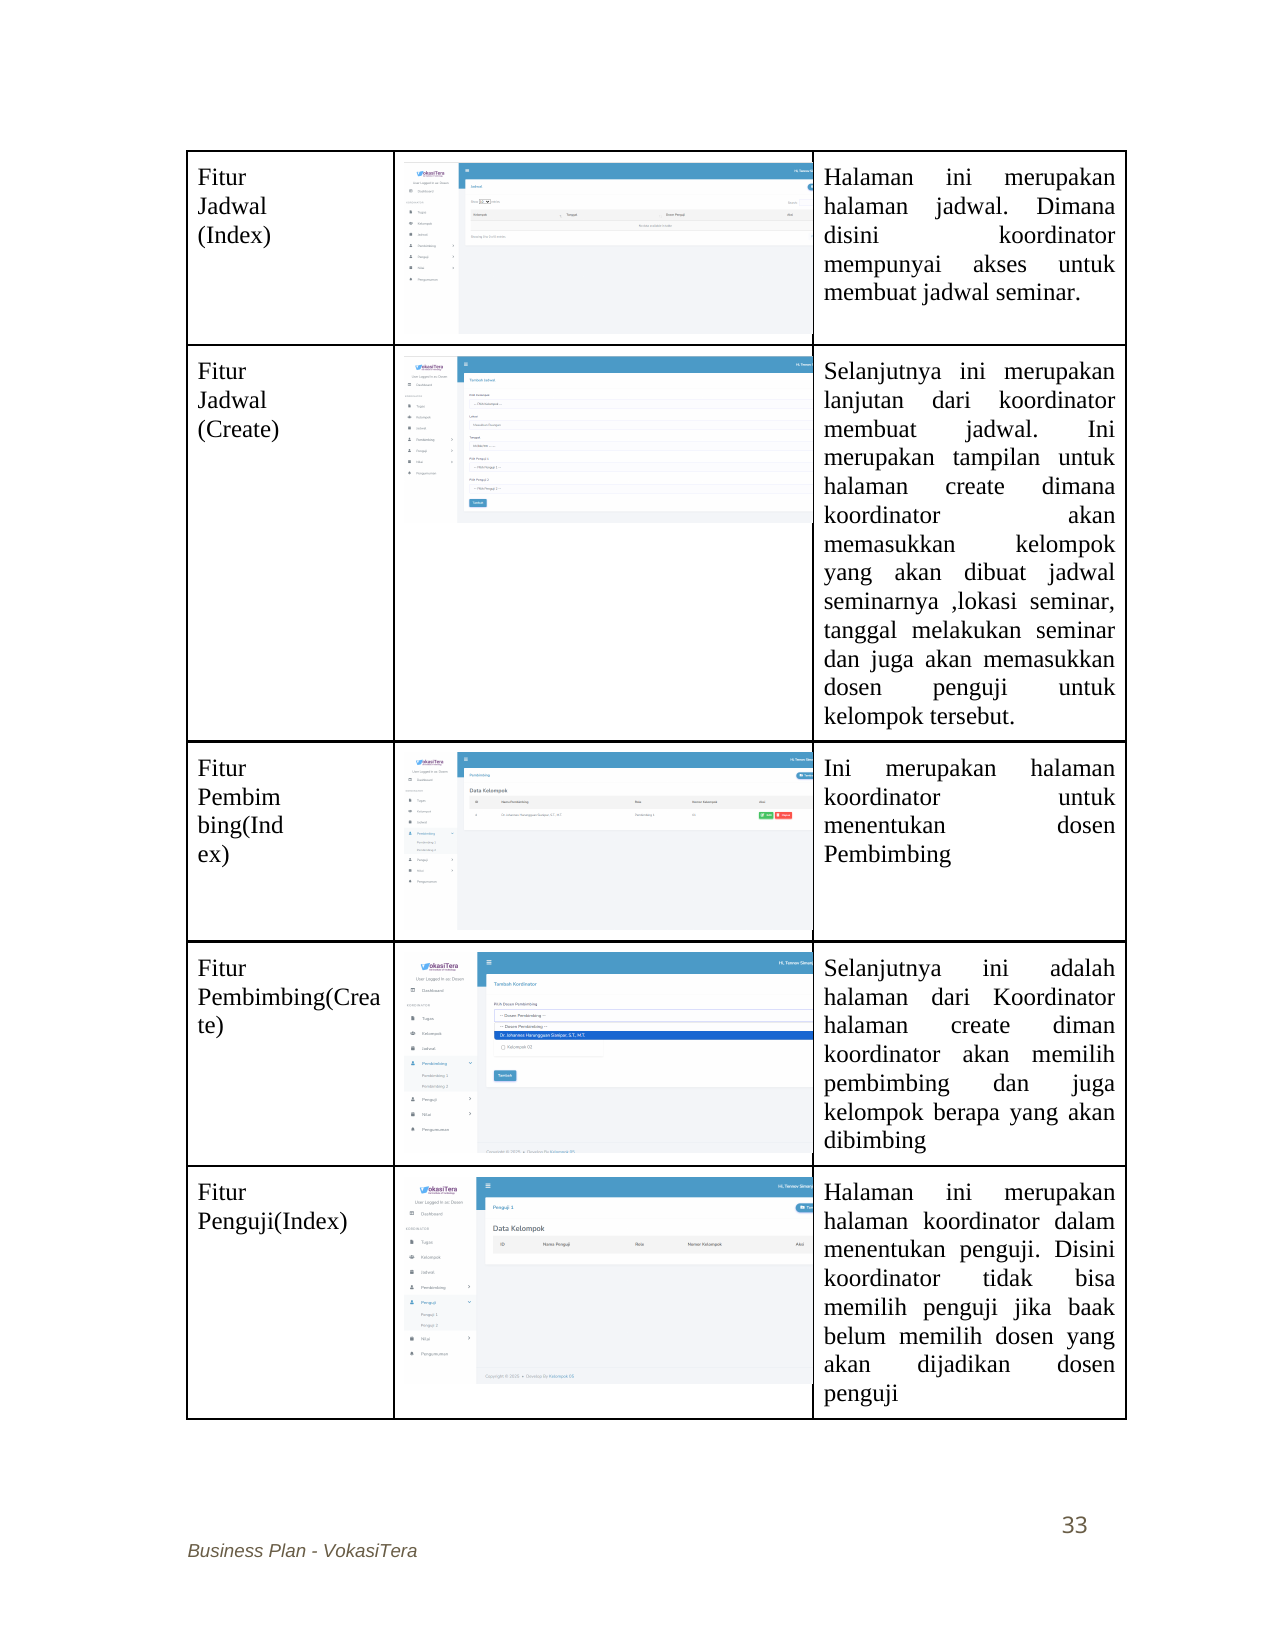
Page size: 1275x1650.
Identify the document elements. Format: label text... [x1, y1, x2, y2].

table_cell Selanjutnya ini adalah halaman dari Koordinator halaman create diman koordinator akan memilih pembimbing dan juga kelompok berapa yang akan dibimbing [814, 943, 1125, 1164]
table_cell [395, 346, 812, 740]
picture [404, 356, 813, 523]
table_cell Halaman ini merupakan halaman koordinator dalam menentukan penguji. Disini koordinator tidak bisa memilih penguji jika baak belum memilih dosen yang akan dijadikan dosen penguji [814, 1167, 1125, 1417]
table_cell Fitur Jadwal (Create) [188, 346, 393, 740]
picture [404, 952, 813, 1153]
table_cell [395, 1167, 812, 1417]
table_cell Fitur Jadwal (Index) [188, 152, 393, 344]
table_cell Fitur Penguji(Index) [188, 1167, 393, 1417]
picture [404, 752, 813, 930]
table_cell Fitur Pembimbing(Index) [188, 743, 393, 940]
table_cell [395, 152, 812, 344]
picture [404, 1177, 813, 1384]
table_cell Fitur Pembimbing(Create) [188, 943, 393, 1164]
table_cell [395, 943, 812, 1164]
table_cell Halaman ini merupakan halaman jadwal. Dimana disini koordinator mempunyai akses untuk membuat jadwal seminar. [814, 152, 1125, 344]
picture [404, 162, 813, 334]
table_cell [395, 743, 812, 940]
table_cell Ini merupakan halaman koordinator untuk menentukan dosen Pembimbing [814, 743, 1125, 940]
table_cell Selanjutnya ini merupakan lanjutan dari koordinator membuat jadwal. Ini merupakan tampilan untuk halaman create dimana koordinator akan memasukkan kelompok yang akan dibuat jadwal seminarnya ,lokasi seminar, tanggal melakukan seminar dan juga akan memasukkan dosen penguji untuk kelompok tersebut. [814, 346, 1125, 740]
